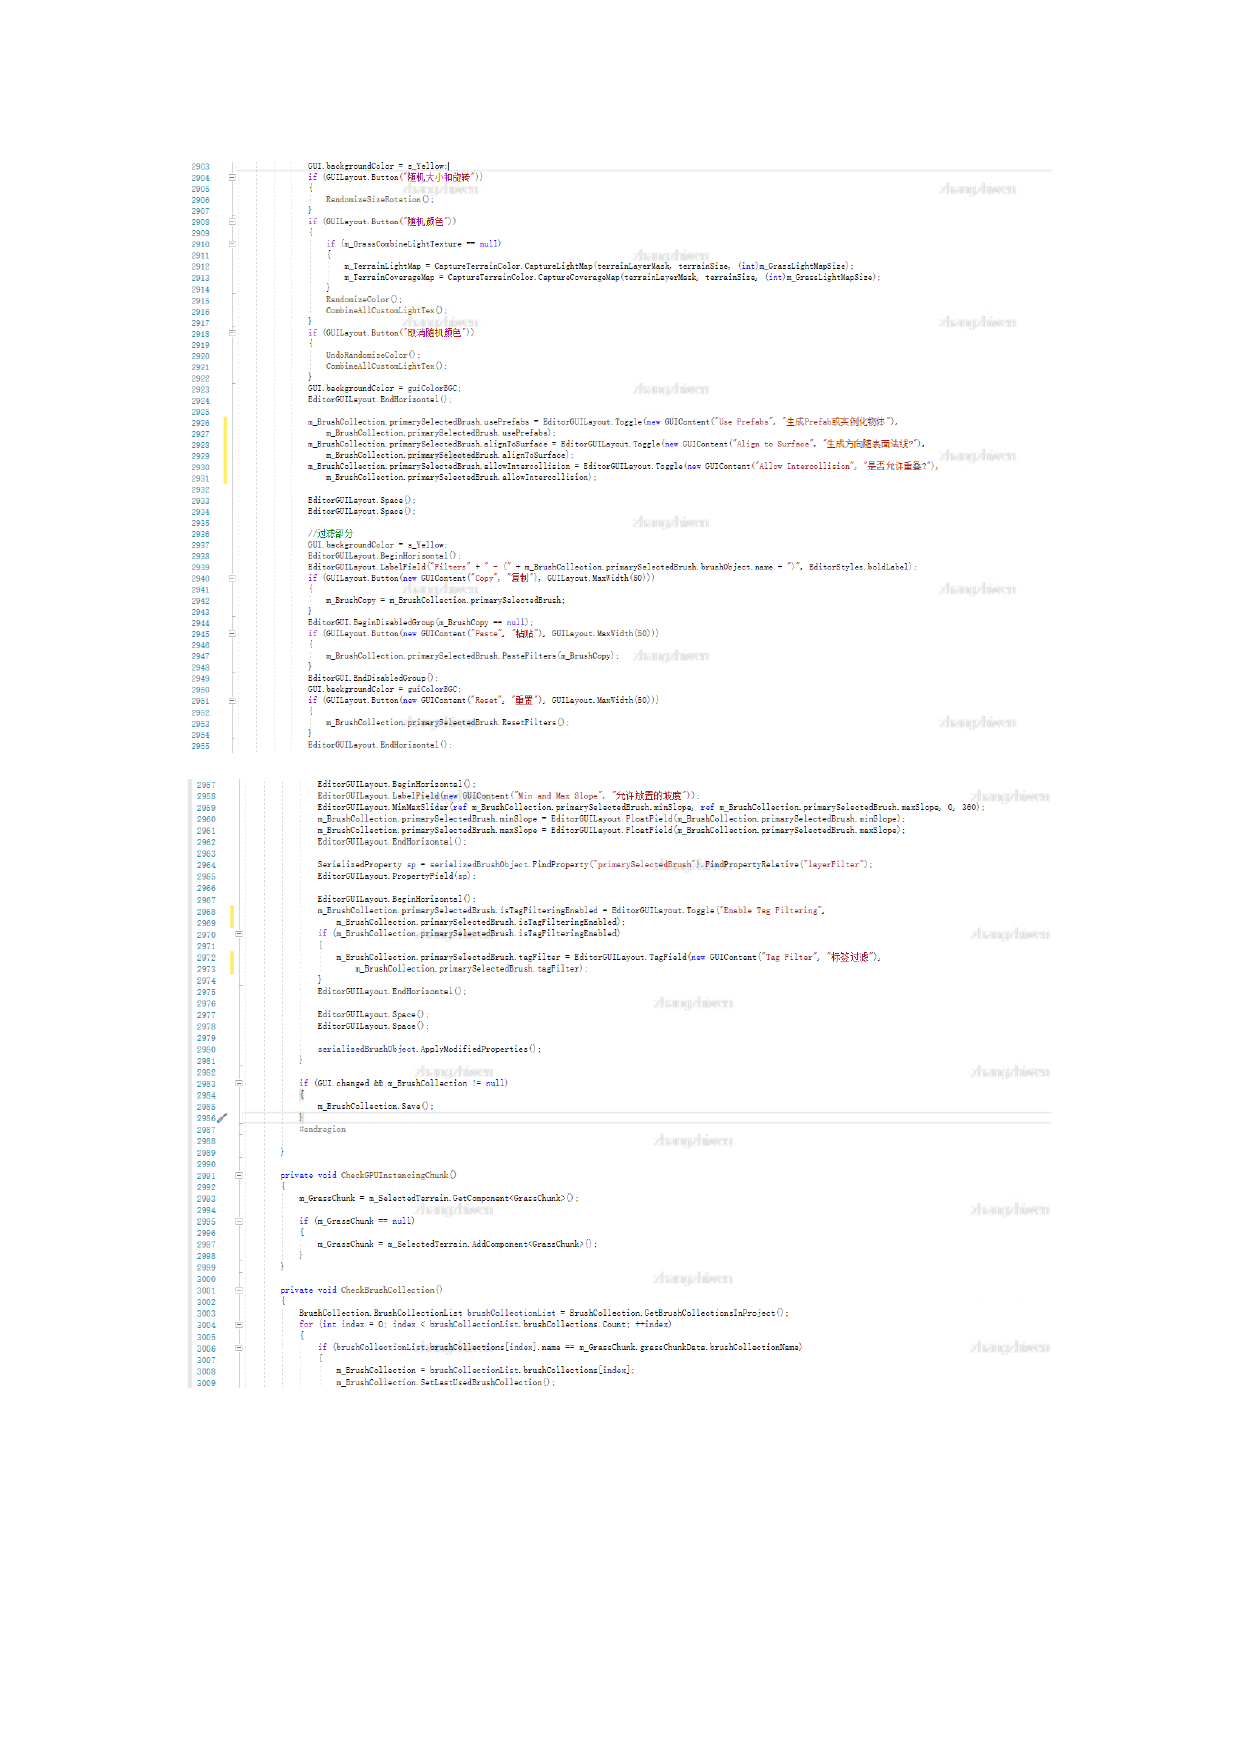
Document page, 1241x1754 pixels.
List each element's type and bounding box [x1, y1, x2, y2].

picture [187, 162, 1052, 753]
picture [187, 779, 1052, 1388]
